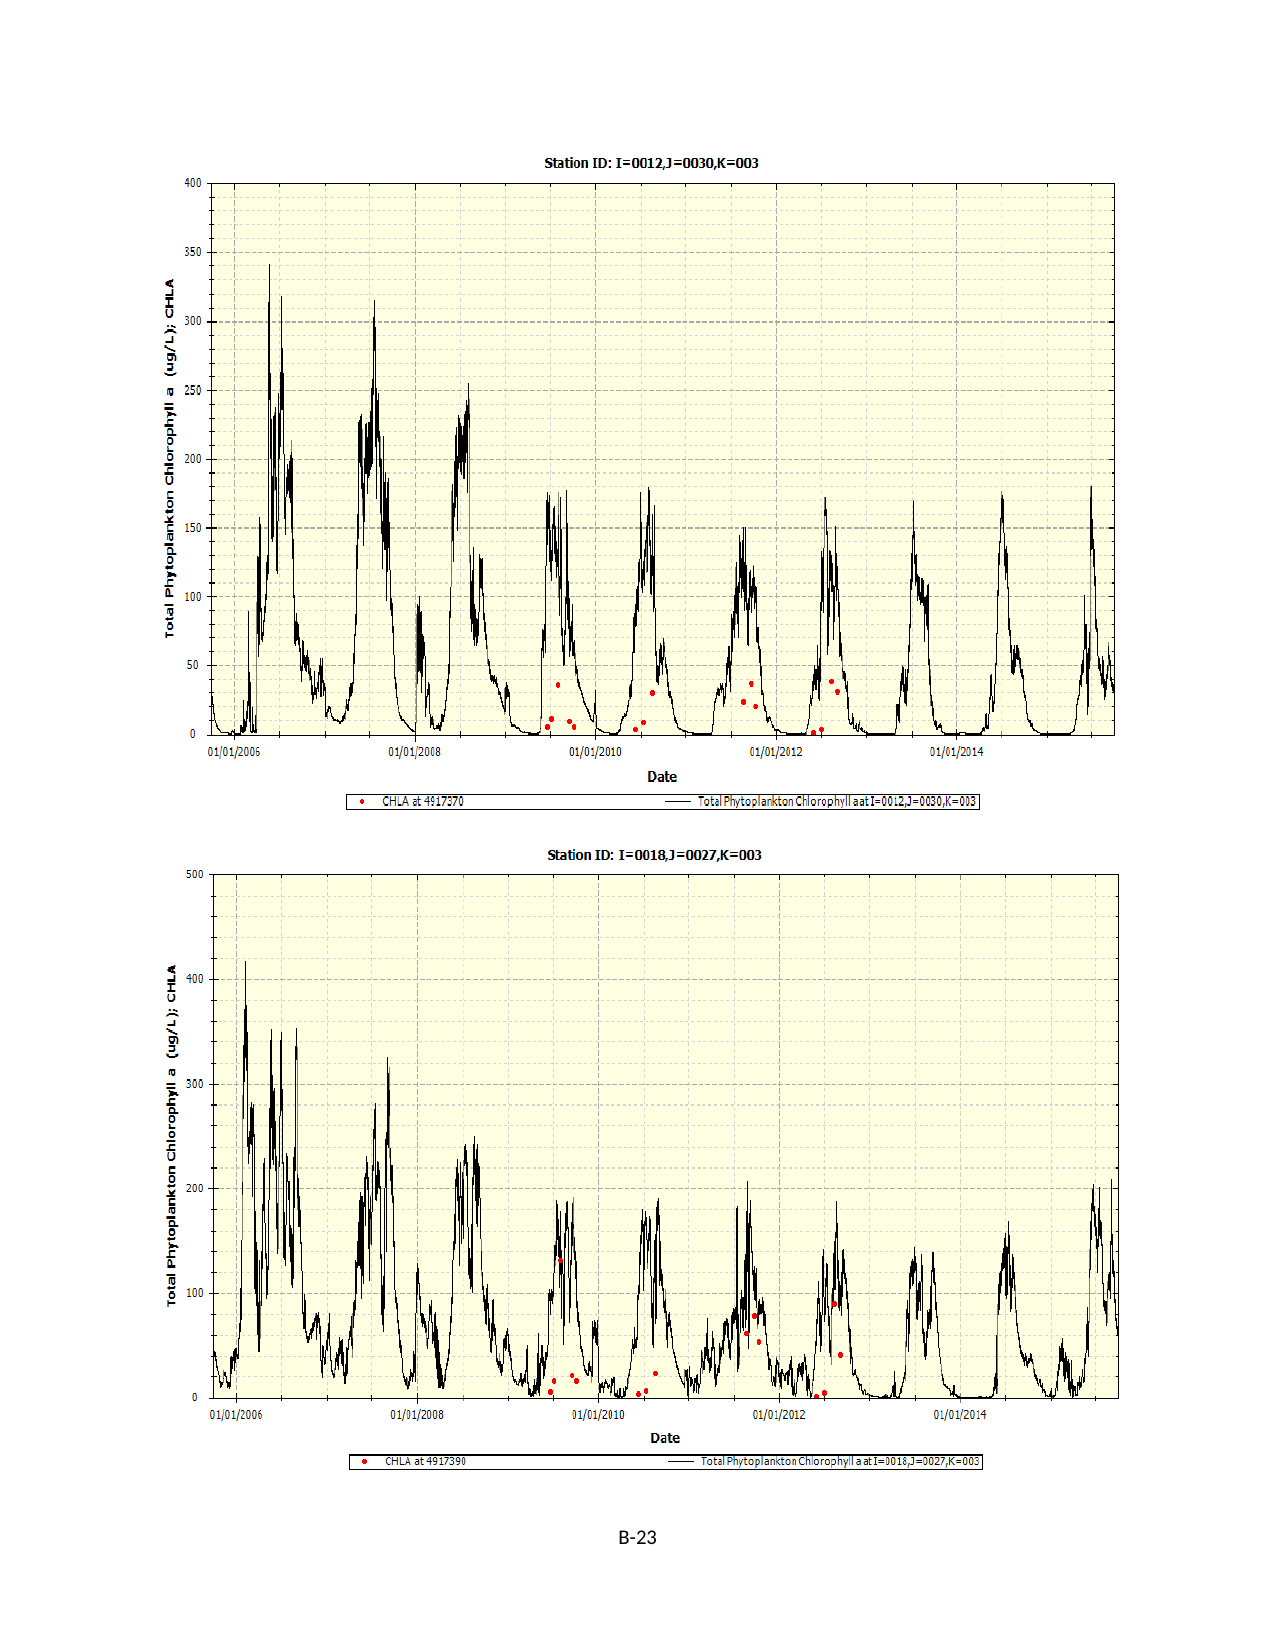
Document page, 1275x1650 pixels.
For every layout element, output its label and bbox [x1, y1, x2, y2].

picture [150, 845, 1125, 1480]
picture [150, 150, 1125, 821]
